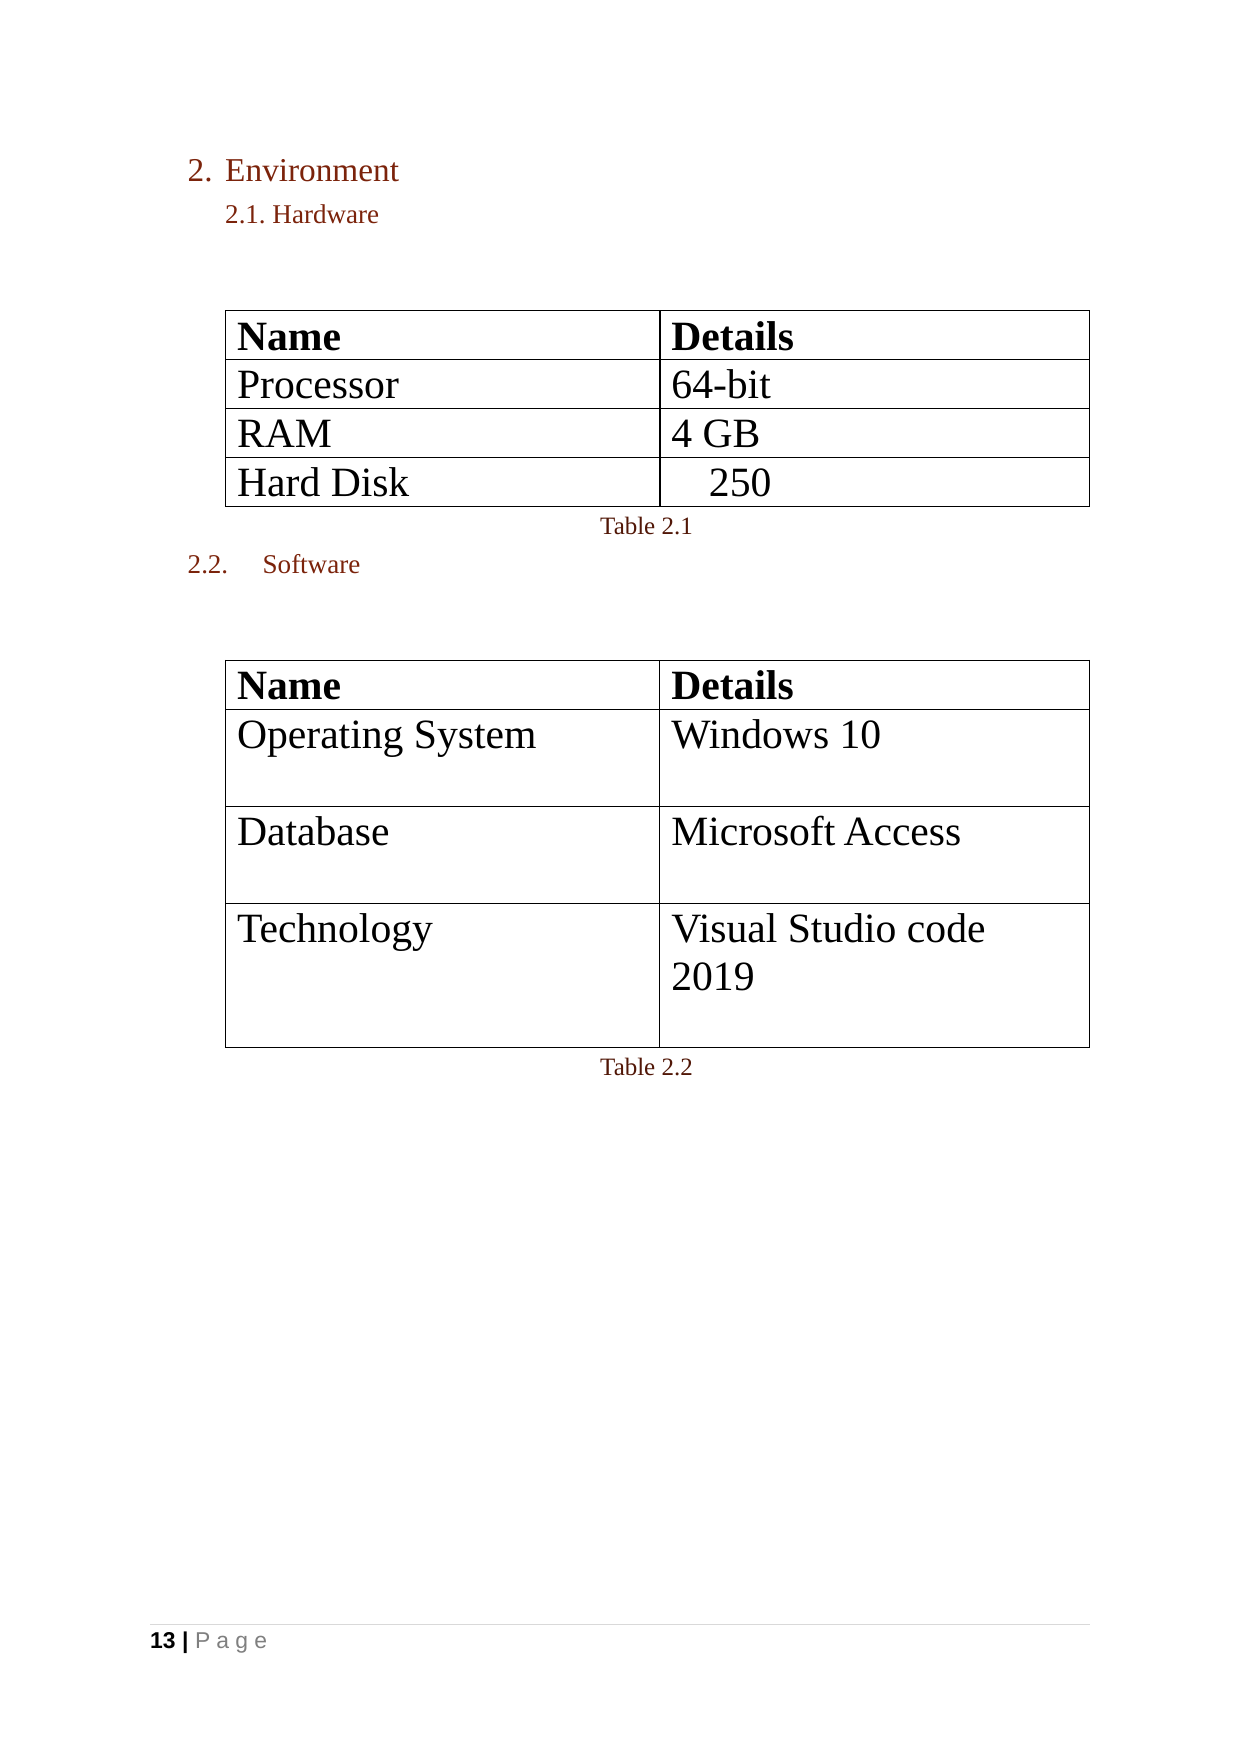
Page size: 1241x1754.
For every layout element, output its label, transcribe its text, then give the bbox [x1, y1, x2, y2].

table_cell Operating System [226, 710, 659, 806]
table_header Name [226, 311, 659, 359]
table_cell Database [226, 807, 659, 902]
subtitle Table 2.1 [150, 511, 1090, 540]
table_cell [661, 458, 1089, 506]
table_cell Windows 10 [660, 710, 1089, 806]
table_cell RAM [226, 409, 659, 457]
table_cell Visual Studio code 2019 [660, 904, 1089, 1047]
table_header Details [660, 661, 1089, 709]
subtitle 2.1. Hardware [150, 198, 1090, 229]
subtitle Software [187, 548, 1090, 579]
table_header Details [661, 311, 1089, 359]
subtitle Environment [187, 150, 1090, 188]
subtitle Table 2.2 [150, 1052, 1090, 1081]
table_cell 4 GB [661, 409, 1089, 457]
table_cell Microsoft Access [660, 807, 1089, 902]
table_cell Processor [226, 360, 659, 408]
table_cell 64-bit [661, 360, 1089, 408]
table_cell Technology [226, 904, 659, 1047]
table_cell Hard Disk [226, 458, 659, 506]
table_header Name [226, 661, 659, 709]
